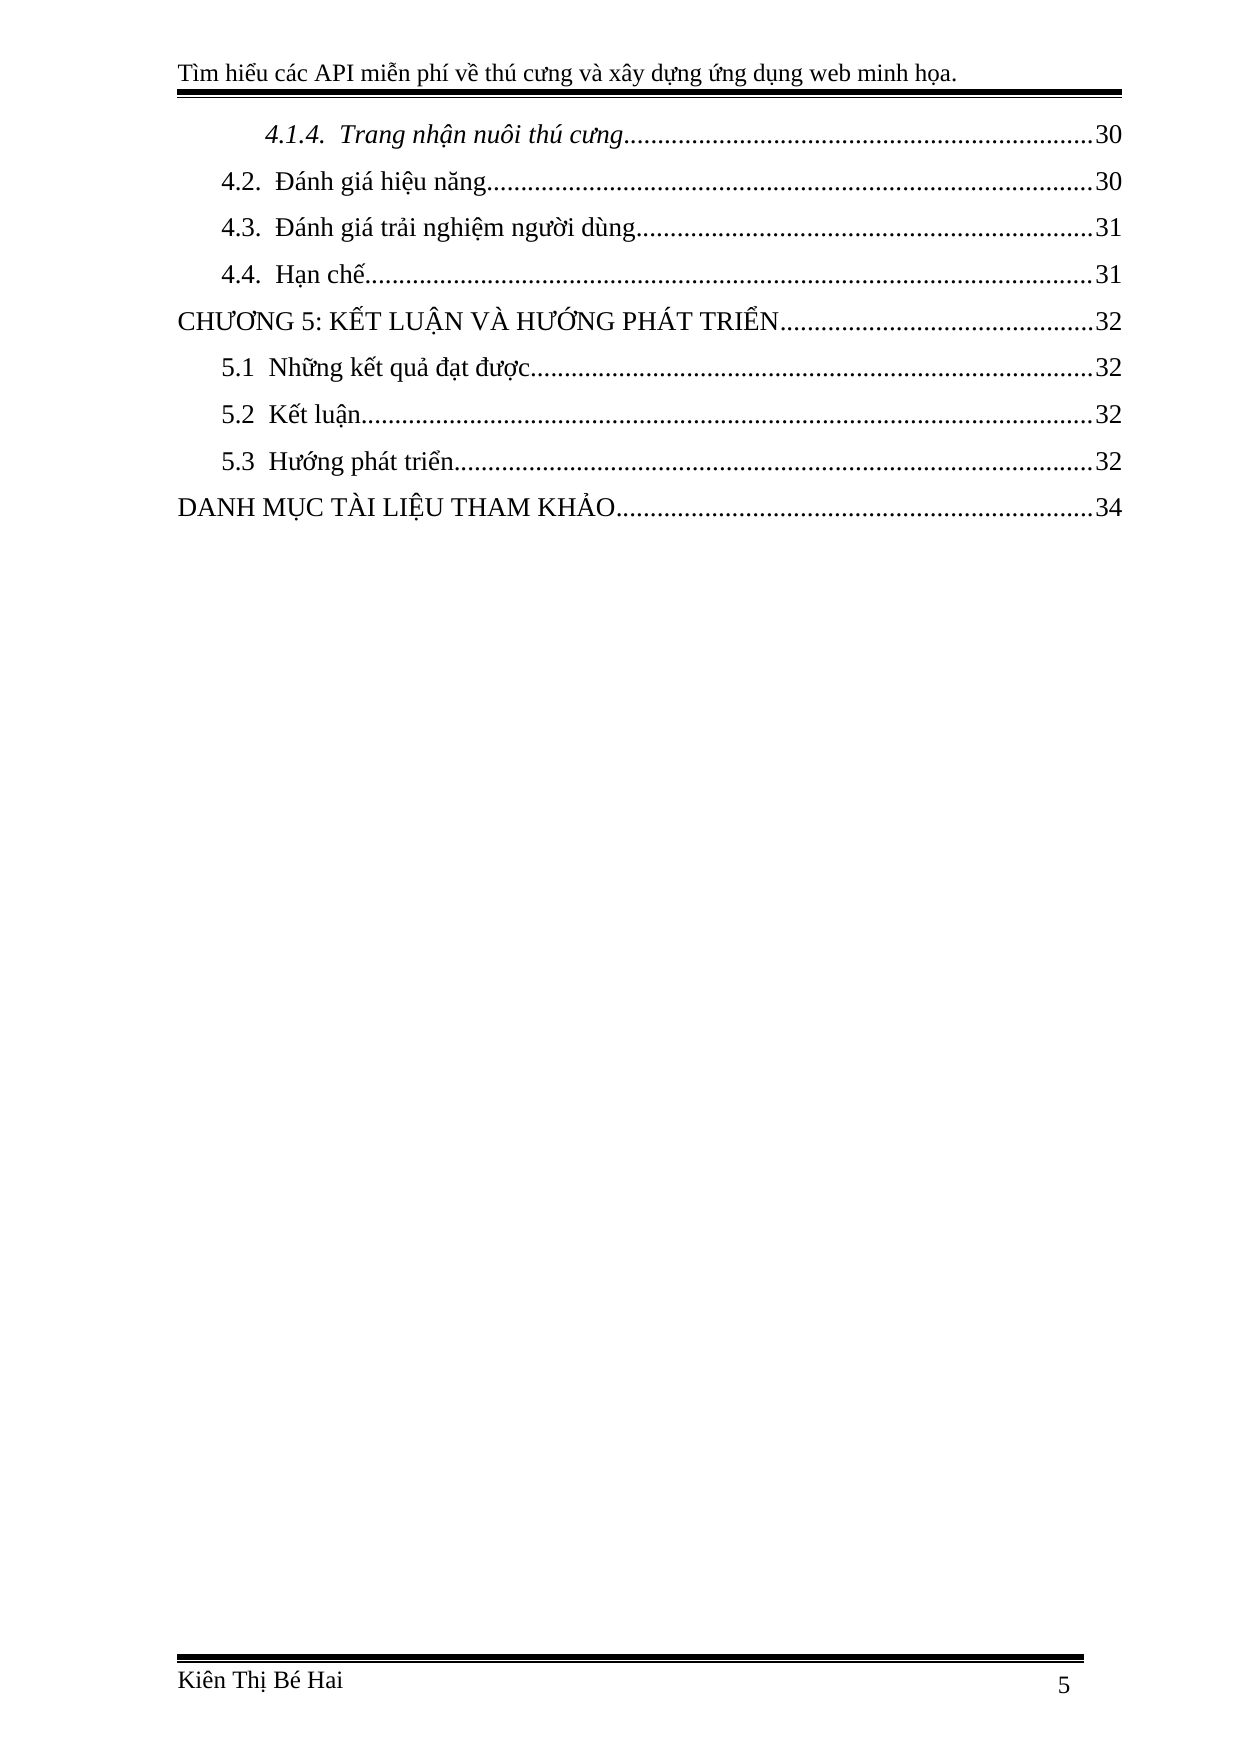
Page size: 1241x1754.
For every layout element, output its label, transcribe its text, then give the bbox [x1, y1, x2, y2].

text CHƯƠNG 5: KẾT LUẬN VÀ HƯỚNG PHÁT TRIỂN 32 [177, 305, 1122, 336]
text 4.3. Đánh giá trải nghiệm người dùng 31 [221, 211, 1122, 243]
text 5.3 Hướng phát triển 32 [221, 445, 1122, 476]
text DANH MỤC TÀI LIỆU THAM KHẢO 34 [177, 491, 1122, 523]
text 5.1 Những kết quả đạt được 32 [221, 351, 1122, 383]
text 5.2 Kết luận 32 [221, 398, 1122, 429]
text 4.2. Đánh giá hiệu năng 30 [221, 165, 1122, 196]
text 4.4. Hạn chế 31 [221, 258, 1122, 289]
text 4.1.4. Trang nhận nuôi thú cưng 30 [265, 118, 1122, 149]
